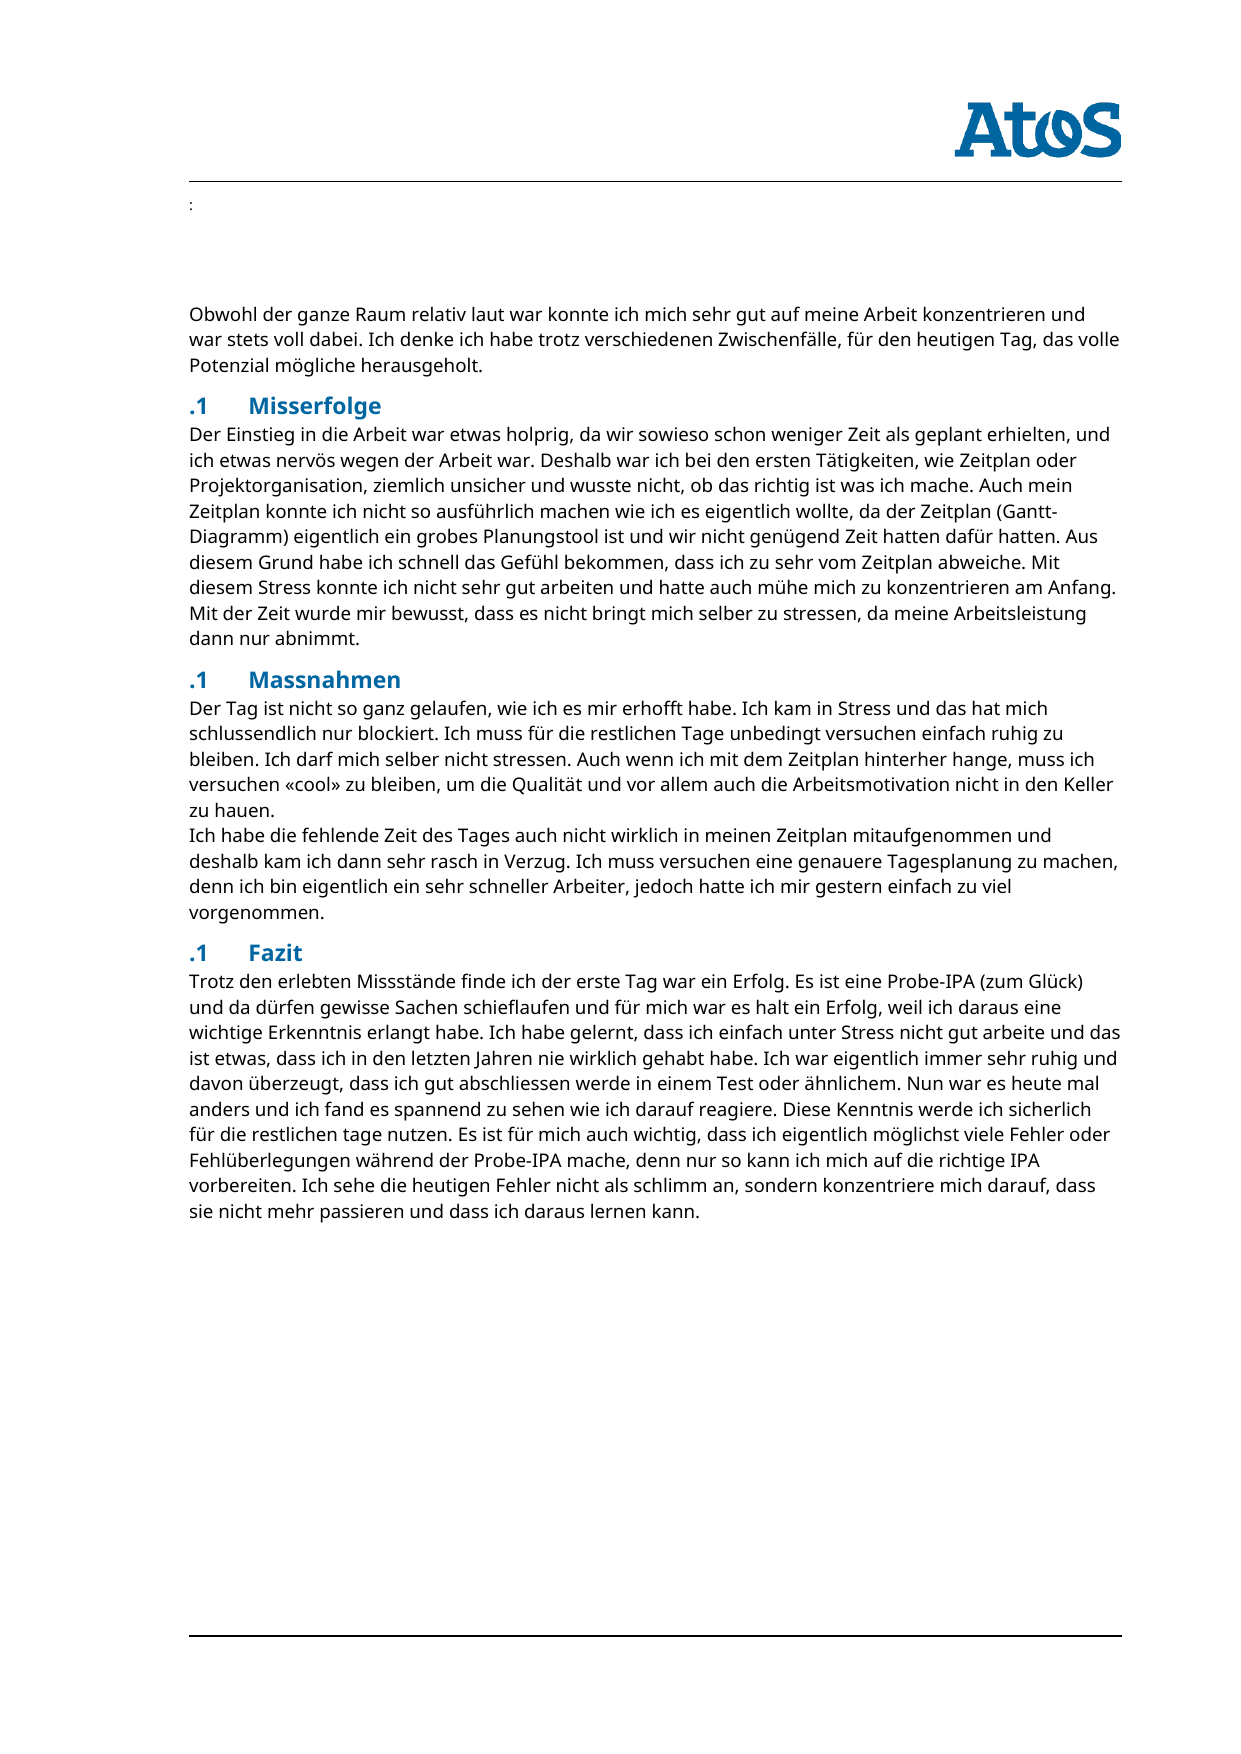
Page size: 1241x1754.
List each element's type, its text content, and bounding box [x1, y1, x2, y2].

text Trotz den erlebten Missstände finde ich der erste Tag war ein Erfolg. Es ist eine Probe-IPA (zum Glück) und da dürfen gewisse Sachen schieflaufen und für mich war es halt ein Erfolg, weil ich daraus eine wichtige Erkenntnis erlangt habe. Ich habe gelernt, dass ich einfach unter Stress nicht gut arbeite und das ist etwas, dass ich in den letzten Jahren nie wirklich gehabt habe. Ich war eigentlich immer sehr ruhig und davon überzeugt, dass ich gut abschliessen werde in einem Test oder ähnlichem. Nun war es heute mal anders und ich fand es spannend zu sehen wie ich darauf reagiere. Diese Kenntnis werde ich sicherlich für die restlichen tage nutzen. Es ist für mich auch wichtig, dass ich eigentlich möglichst viele Fehler oder Fehlüberlegungen während der Probe-IPA mache, denn nur so kann ich mich auf die richtige IPA vorbereiten. Ich sehe die heutigen Fehler nicht als schlimm an, sondern konzentriere mich darauf, dass sie nicht mehr passieren und dass ich daraus lernen kann. [189, 968, 1122, 1224]
text Der Einstieg in die Arbeit war etwas holprig, da wir sowieso schon weniger Zeit als geplant erhielten, und ich etwas nervös wegen der Arbeit war. Deshalb war ich bei den ersten Tätigkeiten, wie Zeitplan oder Projektorganisation, ziemlich unsicher und wusste nicht, ob das richtig ist was ich mache. Auch mein Zeitplan konnte ich nicht so ausführlich machen wie ich es eigentlich wollte, da der Zeitplan (Gantt-Diagramm) eigentlich ein grobes Planungstool ist und wir nicht genügend Zeit hatten dafür hatten. Aus diesem Grund habe ich schnell das Gefühl bekommen, dass ich zu sehr vom Zeitplan abweiche. Mit diesem Stress konnte ich nicht sehr gut arbeiten und hatte auch mühe mich zu konzentrieren am Anfang. Mit der Zeit wurde mir bewusst, dass es nicht bringt mich selber zu stressen, da meine Arbeitsleistung dann nur abnimmt. [189, 422, 1122, 651]
text Ich habe die fehlende Zeit des Tages auch nicht wirklich in meinen Zeitplan mitaufgenommen und deshalb kam ich dann sehr rasch in Verzug. Ich muss versuchen eine genauere Tagesplanung zu machen, denn ich bin eigentlich ein sehr schneller Arbeiter, jedoch hatte ich mir gestern einfach zu viel vorgenommen. [189, 823, 1122, 925]
text Obwohl der ganze Raum relativ laut war konnte ich mich sehr gut auf meine Arbeit konzentrieren und war stets voll dabei. Ich denke ich habe trotz verschiedenen Zwischenfälle, für den heutigen Tag, das volle Potenzial mögliche herausgeholt. [189, 301, 1122, 378]
picture [952, 100, 1121, 157]
subtitle Fazit [189, 937, 1122, 968]
subtitle Massnahmen [189, 664, 1122, 695]
subtitle Misserfolge [189, 390, 1122, 422]
text Der Tag ist nicht so ganz gelaufen, wie ich es mir erhofft habe. Ich kam in Stress und das hat mich schlussendlich nur blockiert. Ich muss für die restlichen Tage unbedingt versuchen einfach ruhig zu bleiben. Ich darf mich selber nicht stressen. Auch wenn ich mit dem Zeitplan hinterher hange, muss ich versuchen «cool» zu bleiben, um die Qualität und vor allem auch die Arbeitsmotivation nicht in den Keller zu hauen. [189, 695, 1122, 823]
